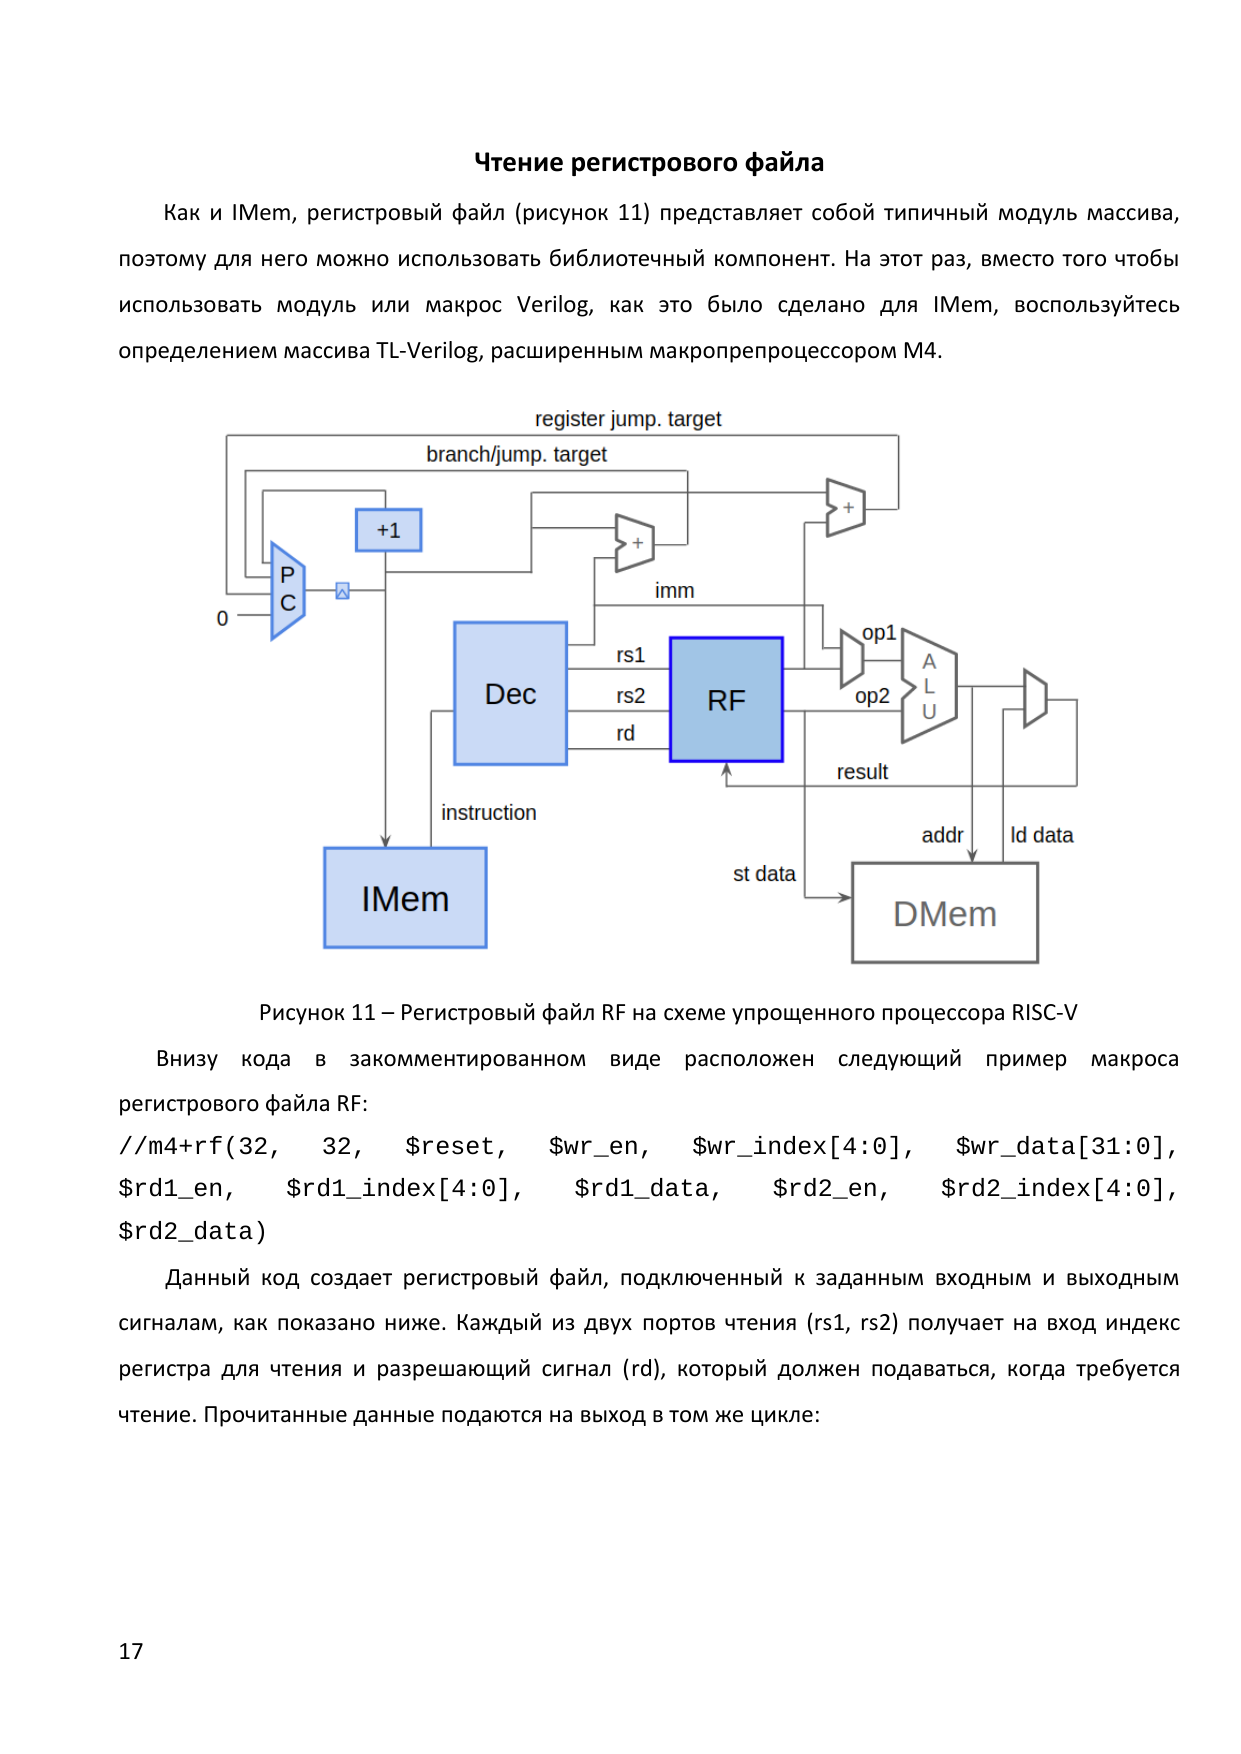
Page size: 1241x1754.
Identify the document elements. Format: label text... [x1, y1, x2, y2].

subtitle Чтение регистрового файла [118, 143, 1181, 179]
text Внизу кода в закомментированном виде расположен следующий пример макроса регистрового файла RF: [118, 1042, 1181, 1118]
text Рисунок 11 – Регистровый файл RF на схеме упрощенного процессора RISC-V [118, 996, 1181, 1027]
text Как и IMem, регистровый файл (рисунок 11) представляет собой типичный модуль массива, поэтому для него можно использовать библиотечный компонент. На этот раз, вместо того чтобы использовать модуль или макрос Verilog, как это было сделано для IMem, воспользуйтесь определением массива TL-Verilog, расширенным макропрепроцессором M4. [118, 197, 1181, 364]
text //m4+rf(32, 32, $reset, $wr_en, $wr_index[4:0], $wr_data[31:0], $rd1_en, $rd1_index[4:0], $rd1_data, $rd2_en, $rd2_index[4:0], $rd2_data) [118, 1133, 1181, 1247]
picture [191, 379, 1109, 997]
text Данный код создает регистровый файл, подключенный к заданным входным и выходным сигналам, как показано ниже. Каждый из двух портов чтения (rs1, rs2) получает на вход индекс регистра для чтения и разрешающий сигнал (rd), который должен подаваться, когда требуется чтение. Прочитанные данные подаются на выход в том же цикле: [118, 1261, 1181, 1428]
